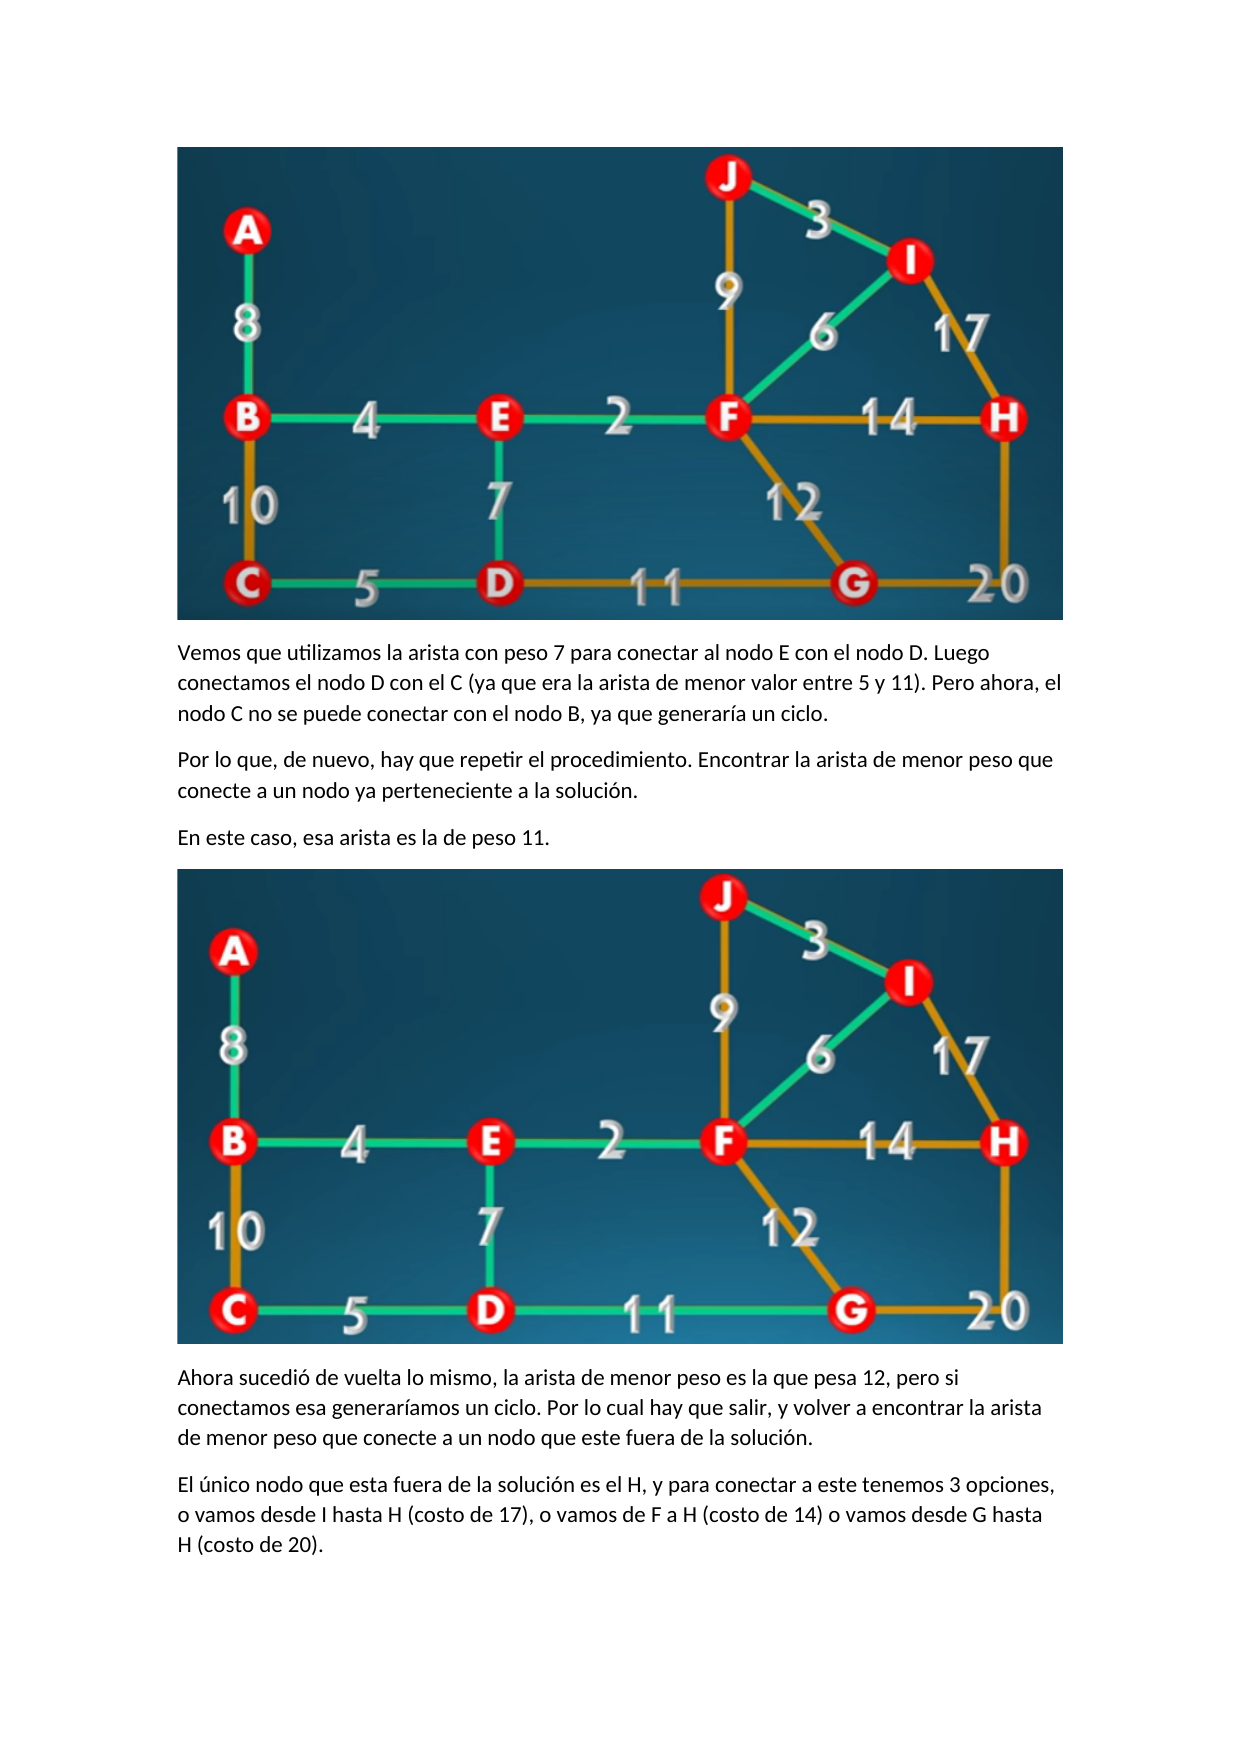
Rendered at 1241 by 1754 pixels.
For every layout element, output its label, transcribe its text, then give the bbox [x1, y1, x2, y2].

text Ahora sucedió de vuelta lo mismo, la arista de menor peso es la que pesa 12, pero si conectamos esa generaríamos un ciclo. Por lo cual hay que salir, y volver a encontrar la arista de menor peso que conecte a un nodo que este fuera de la solución. [177, 1363, 1063, 1451]
picture [177, 869, 1063, 1344]
text Vemos que utilizamos la arista con peso 7 para conectar al nodo E con el nodo D. Luego conectamos el nodo D con el C (ya que era la arista de menor valor entre 5 y 11). Pero ahora, el nodo C no se puede conectar con el nodo B, ya que generaría un ciclo. [177, 638, 1063, 727]
picture [177, 147, 1063, 620]
text En este caso, esa arista es la de peso 11. [177, 823, 1063, 851]
text Por lo que, de nuevo, hay que repetir el procedimiento. Encontrar la arista de menor peso que conecte a un nodo ya perteneciente a la solución. [177, 746, 1063, 804]
text El único nodo que esta fuera de la solución es el H, y para conectar a este tenemos 3 opciones, o vamos desde I hasta H (costo de 17), o vamos de F a H (costo de 14) o vamos desde G hasta H (costo de 20). [177, 1470, 1063, 1558]
